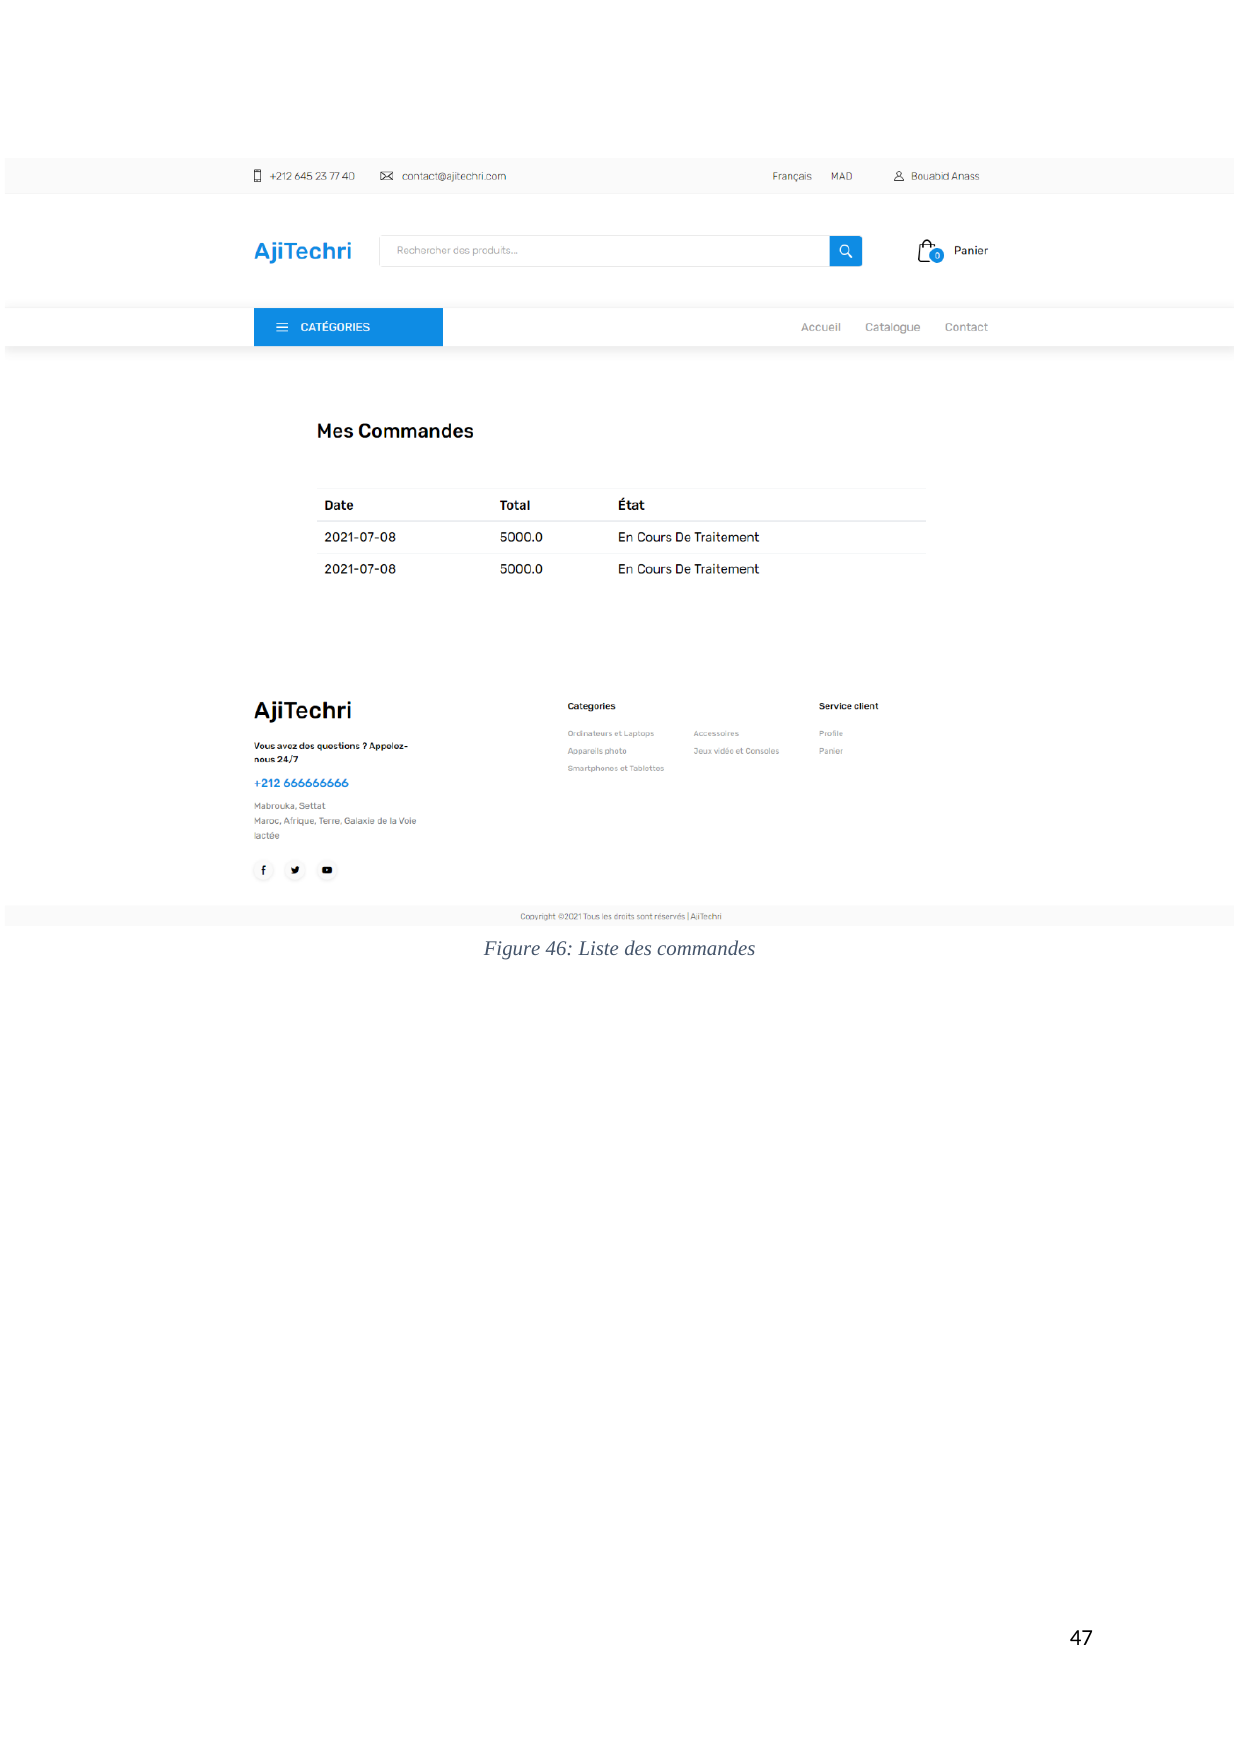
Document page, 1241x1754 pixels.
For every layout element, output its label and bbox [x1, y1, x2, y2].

picture [2, 158, 1234, 924]
